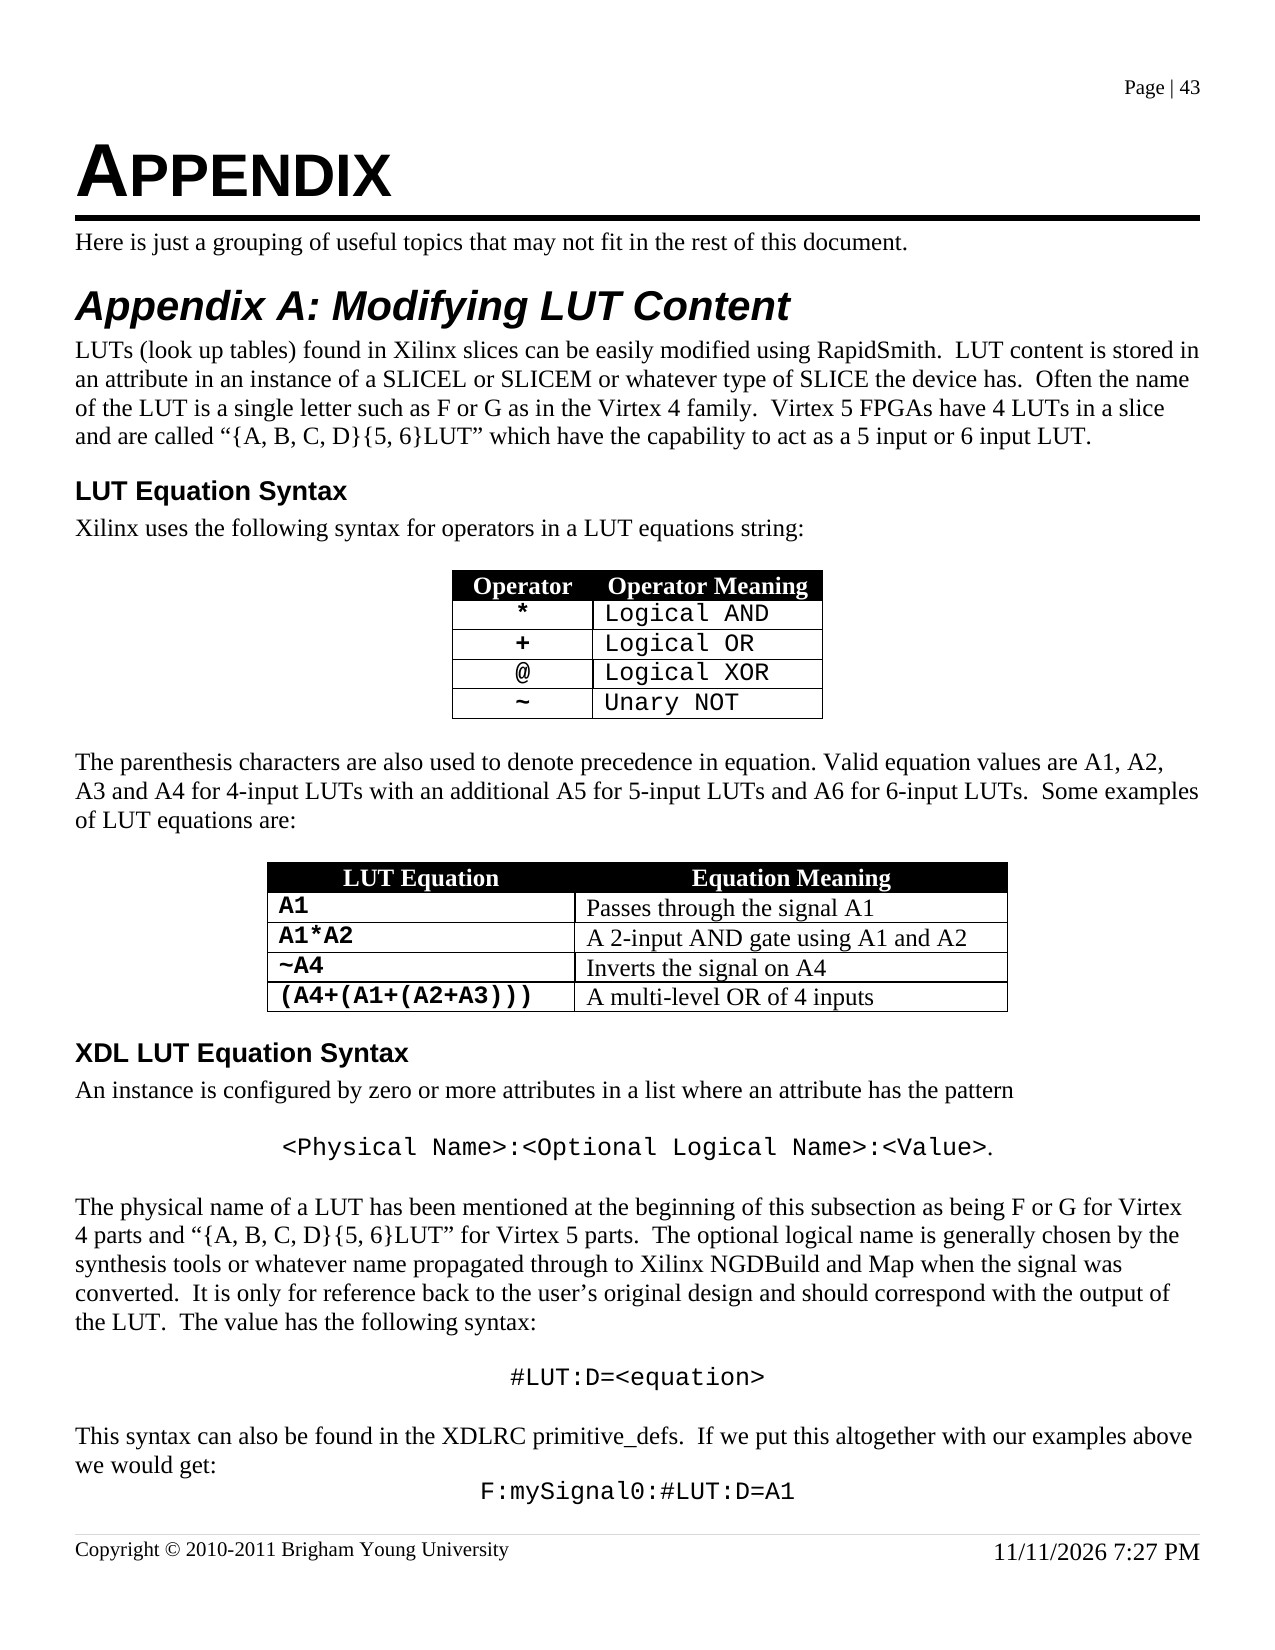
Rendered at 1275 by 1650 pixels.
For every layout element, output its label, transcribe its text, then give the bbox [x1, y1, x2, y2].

table_cell A 2-input AND gate using A1 and A2 [575, 923, 1007, 952]
text F:mySignal0:#LUT:D=A1 [75, 1479, 1200, 1507]
text Here is just a grouping of useful topics that may not fit in the rest of this document. [75, 227, 1200, 256]
table_header Equation Meaning [575, 863, 1007, 892]
table_cell A multi-level OR of 4 inputs [575, 983, 1007, 1011]
table_cell Inverts the signal on A4 [576, 953, 1007, 981]
table_cell A1*A2 [268, 923, 574, 952]
table_header LUT Equation [268, 863, 574, 892]
text Xilinx uses the following syntax for operators in a LUT equations string: [75, 513, 1200, 541]
table_cell ~ [453, 689, 592, 717]
table_cell A1 [268, 893, 574, 922]
subtitle LUT Equation Syntax [75, 475, 1200, 506]
table_cell Logical XOR [594, 660, 822, 688]
text The parenthesis characters are also used to denote precedence in equation. Valid equation values are A1, A2, A3 and A4 for 4-input LUTs with an additional A5 for 5-input LUTs and A6 for 6-input LUTs. Some examples of LUT equations are: [75, 747, 1200, 833]
table_header Operator [453, 571, 592, 600]
table_cell (A4+(A1+(A2+A3))) [268, 983, 574, 1011]
text The physical name of a LUT has been mentioned at the beginning of this subsection as being F or G for Virtex 4 parts and “{A, B, C, D}{5, 6}LUT” for Virtex 5 parts. The optional logical name is generally chosen by the synthesis tools or whatever name propagated through to Xilinx NGDBuild and Map when the signal was converted. It is only for reference back to the user’s original design and should correspond with the output of the LUT. The value has the following syntax: [75, 1192, 1200, 1336]
table_cell @ [453, 660, 592, 688]
subtitle Appendix [75, 126, 1200, 215]
table_cell Logical OR [593, 630, 822, 659]
subtitle XDL LUT Equation Syntax [75, 1037, 1200, 1068]
text An instance is configured by zero or more attributes in a list where an attribute has the pattern [75, 1075, 1200, 1103]
text LUTs (look up tables) found in Xilinx slices can be easily modified using RapidSmith. LUT content is stored in an attribute in an instance of a SLICEL or SLICEM or whatever type of SLICE the device has. Often the name of the LUT is a single letter such as F or G as in the Virtex 4 family. Virtex 5 FPGAs have 4 LUTs in a slice and are called “{A, B, C, D}{5, 6}LUT” which have the capability to act as a 5 input or 6 input LUT. [75, 335, 1200, 450]
subtitle Appendix A: Modifying LUT Content [75, 281, 1200, 329]
text This syntax can also be found in the XDLRC primitive_defs. If we put this altogether with our examples above we would get: [75, 1421, 1200, 1479]
table_header Operator Meaning [593, 571, 822, 600]
table_cell * [453, 601, 592, 629]
table_cell + [453, 630, 592, 659]
text <Physical Name>:<Optional Logical Name>:<Value>. [75, 1132, 1200, 1163]
table_cell Logical AND [594, 601, 822, 629]
table_cell Passes through the signal A1 [576, 893, 1007, 922]
text #LUT:D=<equation> [75, 1364, 1200, 1393]
table_cell ~A4 [268, 953, 574, 981]
table_cell Unary NOT [593, 689, 822, 717]
